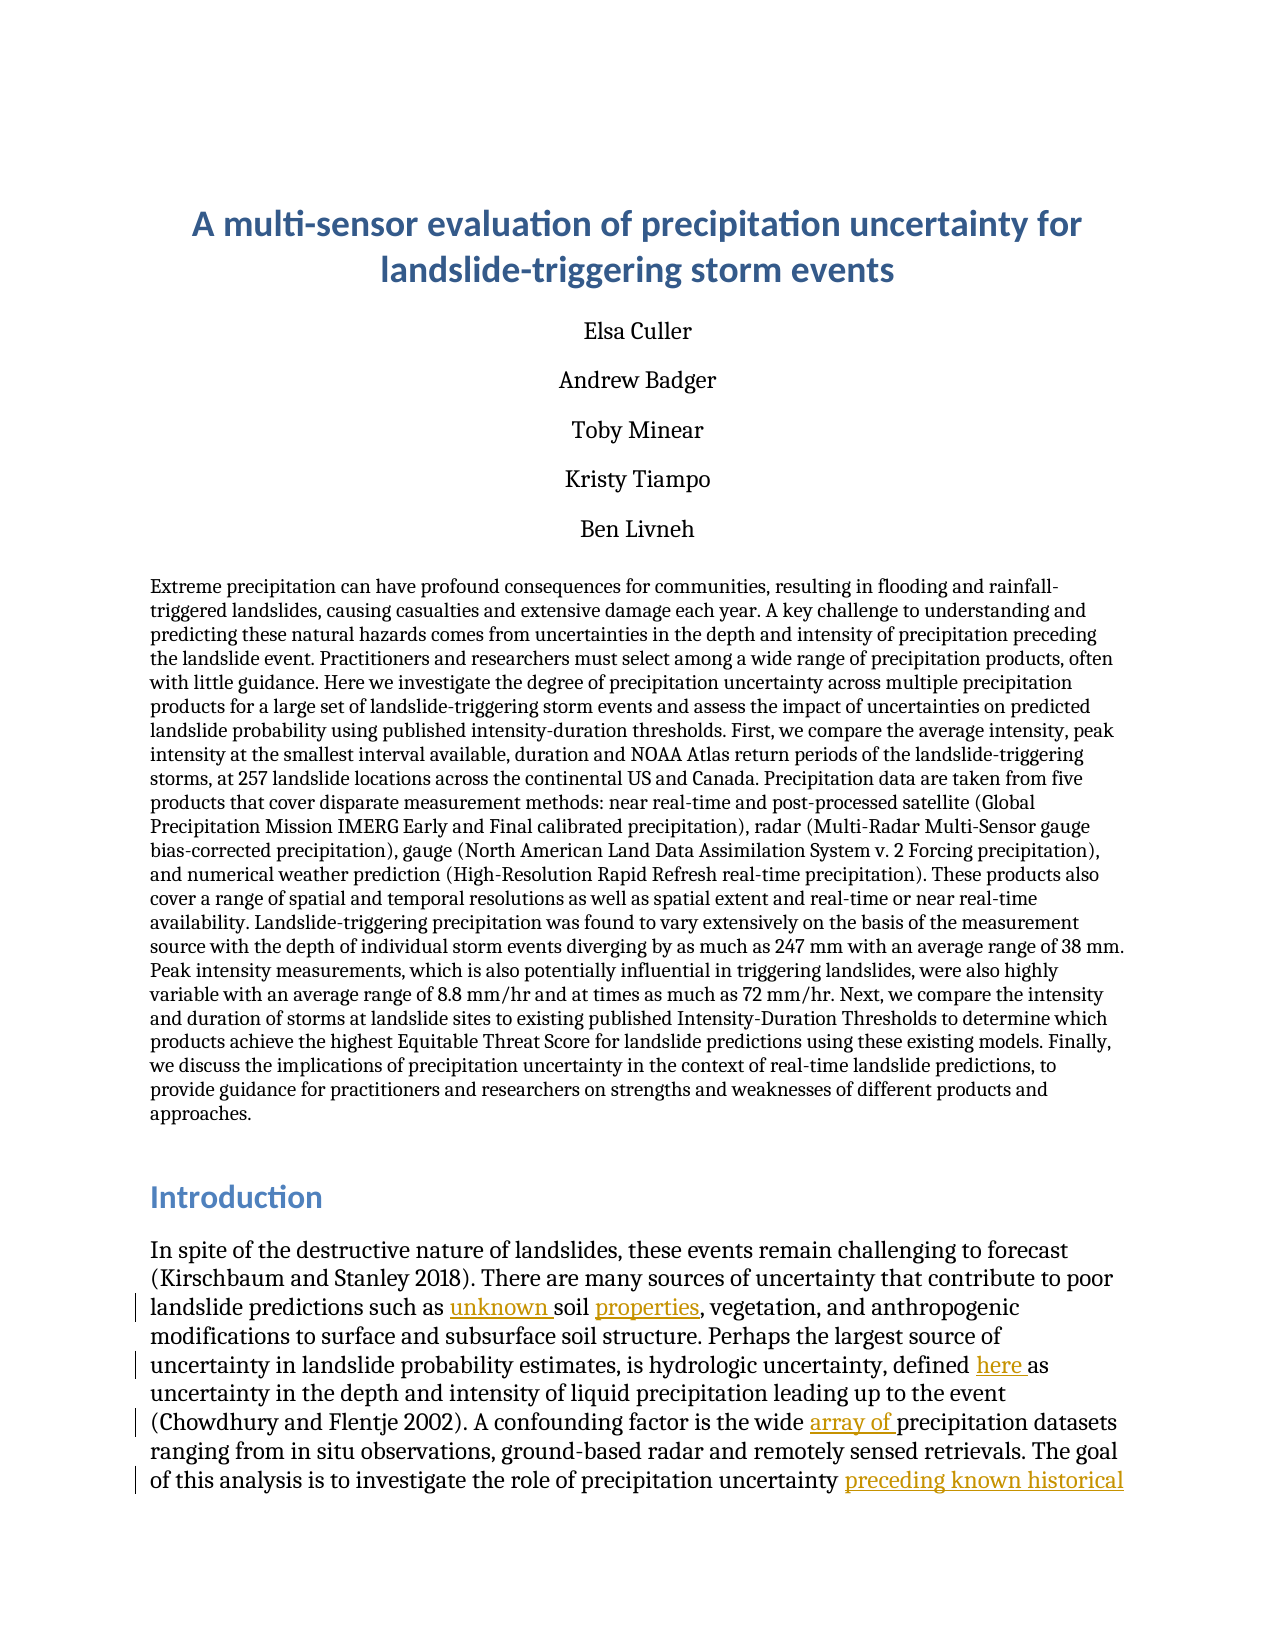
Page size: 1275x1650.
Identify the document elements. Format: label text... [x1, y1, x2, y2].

text Toby Minear [150, 416, 1125, 444]
text Kristy Tiampo [150, 465, 1125, 494]
text Extreme precipitation can have profound consequences for communities, resulting in flooding and rainfall-triggered landslides, causing casualties and extensive damage each year. A key challenge to understanding and predicting these natural hazards comes from uncertainties in the depth and intensity of precipitation preceding the landslide event. Practitioners and researchers must select among a wide range of precipitation products, often with little guidance. Here we investigate the degree of precipitation uncertainty across multiple precipitation products for a large set of landslide-triggering storm events and assess the impact of uncertainties on predicted landslide probability using published intensity-duration thresholds. First, we compare the average intensity, peak intensity at the smallest interval available, duration and NOAA Atlas return periods of the landslide-triggering storms, at 257 landslide locations across the continental US and Canada. Precipitation data are taken from five products that cover disparate measurement methods: near real-time and post-processed satellite (Global Precipitation Mission IMERG Early and Final calibrated precipitation), radar (Multi-Radar Multi-Sensor gauge bias-corrected precipitation), gauge (North American Land Data Assimilation System v. 2 Forcing precipitation), and numerical weather prediction (High-Resolution Rapid Refresh real-time precipitation). These products also cover a range of spatial and temporal resolutions as well as spatial extent and real-time or near real-time availability. Landslide-triggering precipitation was found to vary extensively on the basis of the measurement source with the depth of individual storm events diverging by as much as 247 mm with an average range of 38 mm. Peak intensity measurements, which is also potentially influential in triggering landslides, were also highly variable with an average range of 8.8 mm/hr and at times as much as 72 mm/hr. Next, we compare the intensity and duration of storms at landslide sites to existing published Intensity-Duration Thresholds to determine which products achieve the highest Equitable Threat Score for landslide predictions using these existing models. Finally, we discuss the implications of precipitation uncertainty in the context of real-time landslide predictions, to provide guidance for practitioners and researchers on strengths and weaknesses of different products and approaches. [150, 575, 1125, 1126]
text Andrew Badger [150, 366, 1125, 395]
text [150, 1236, 1125, 1494]
text Elsa Culler [150, 317, 1125, 345]
title A multi-sensor evaluation of precipitation uncertainty for landslide-triggering storm events [150, 200, 1125, 292]
text Ben Livneh [150, 515, 1125, 544]
subtitle Introduction [150, 1176, 1125, 1217]
